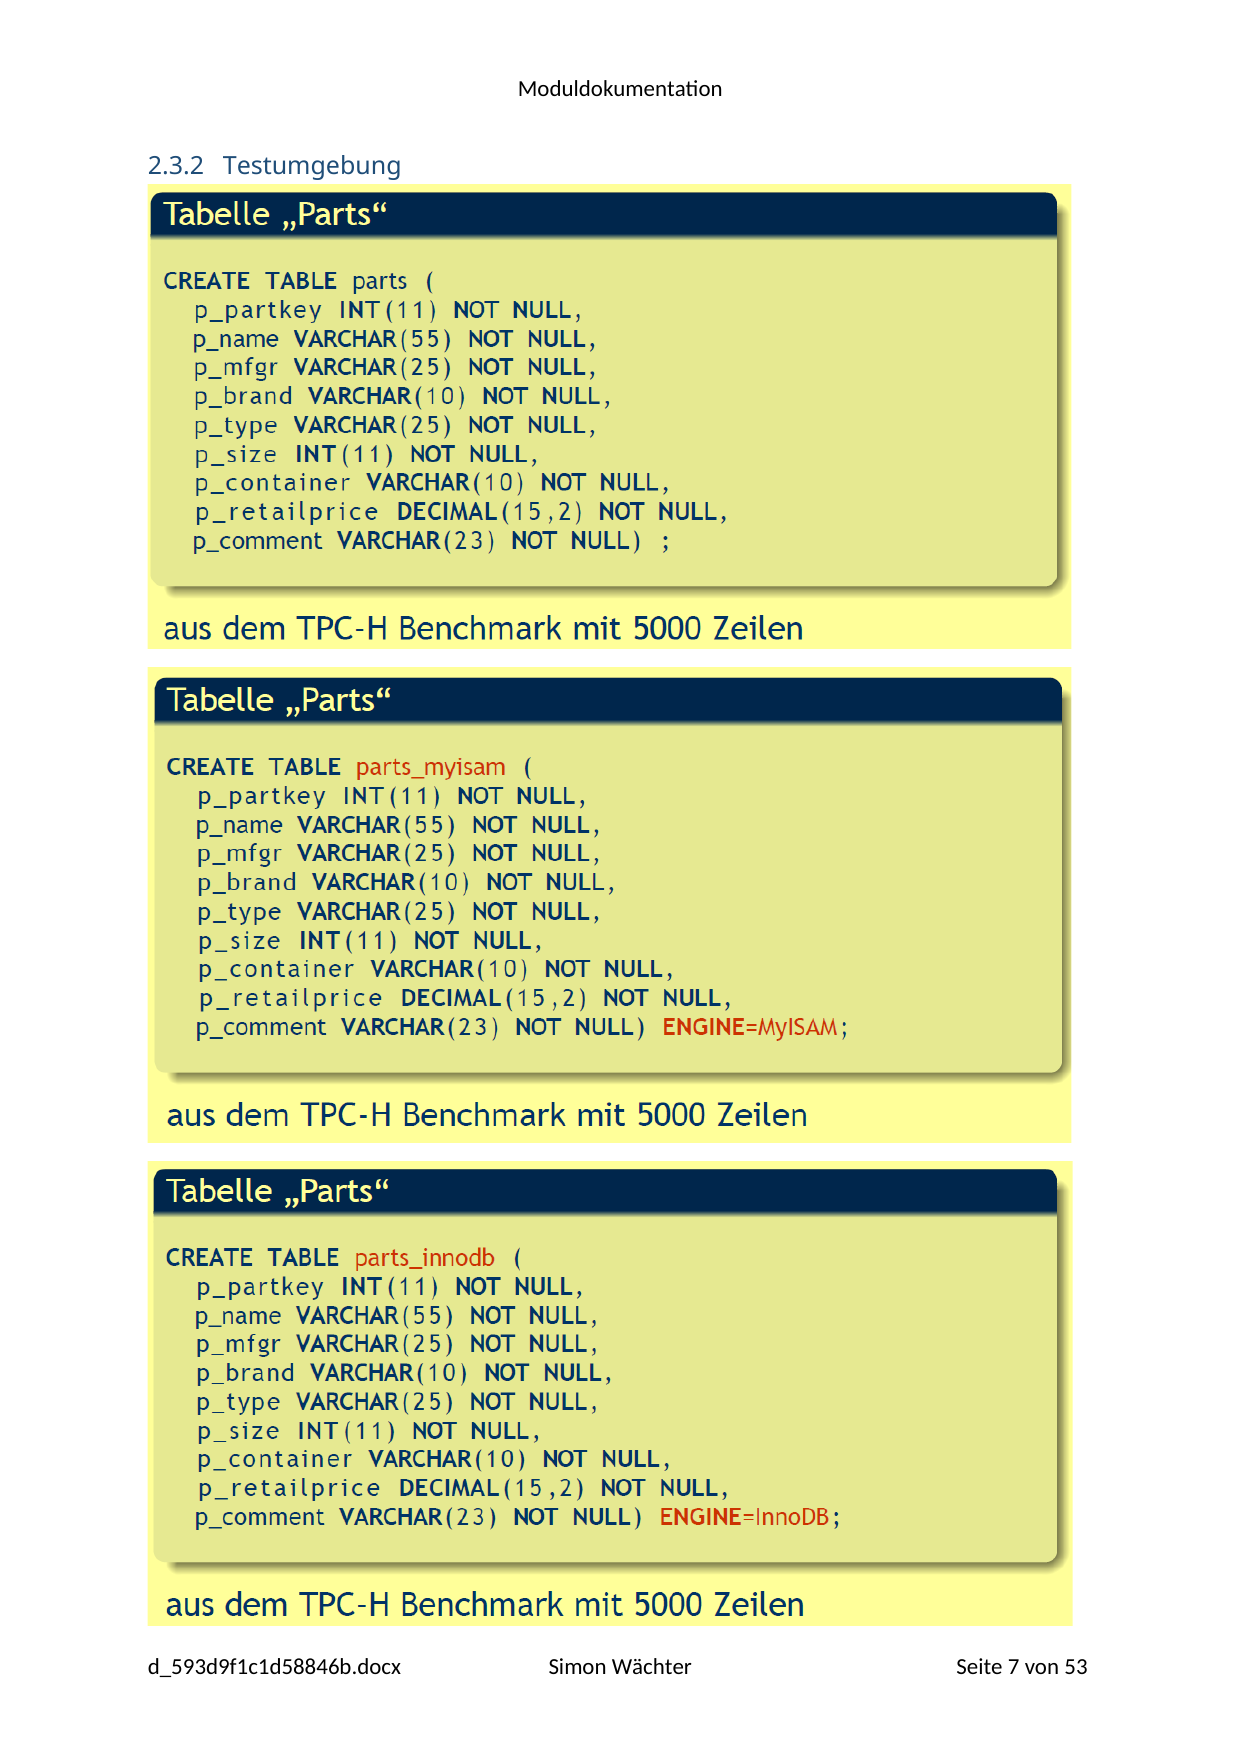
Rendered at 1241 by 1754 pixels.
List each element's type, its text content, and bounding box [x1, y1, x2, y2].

picture [147, 1161, 1073, 1626]
picture [147, 667, 1072, 1143]
subtitle Testumgebung [148, 148, 1093, 182]
picture [147, 184, 1072, 649]
